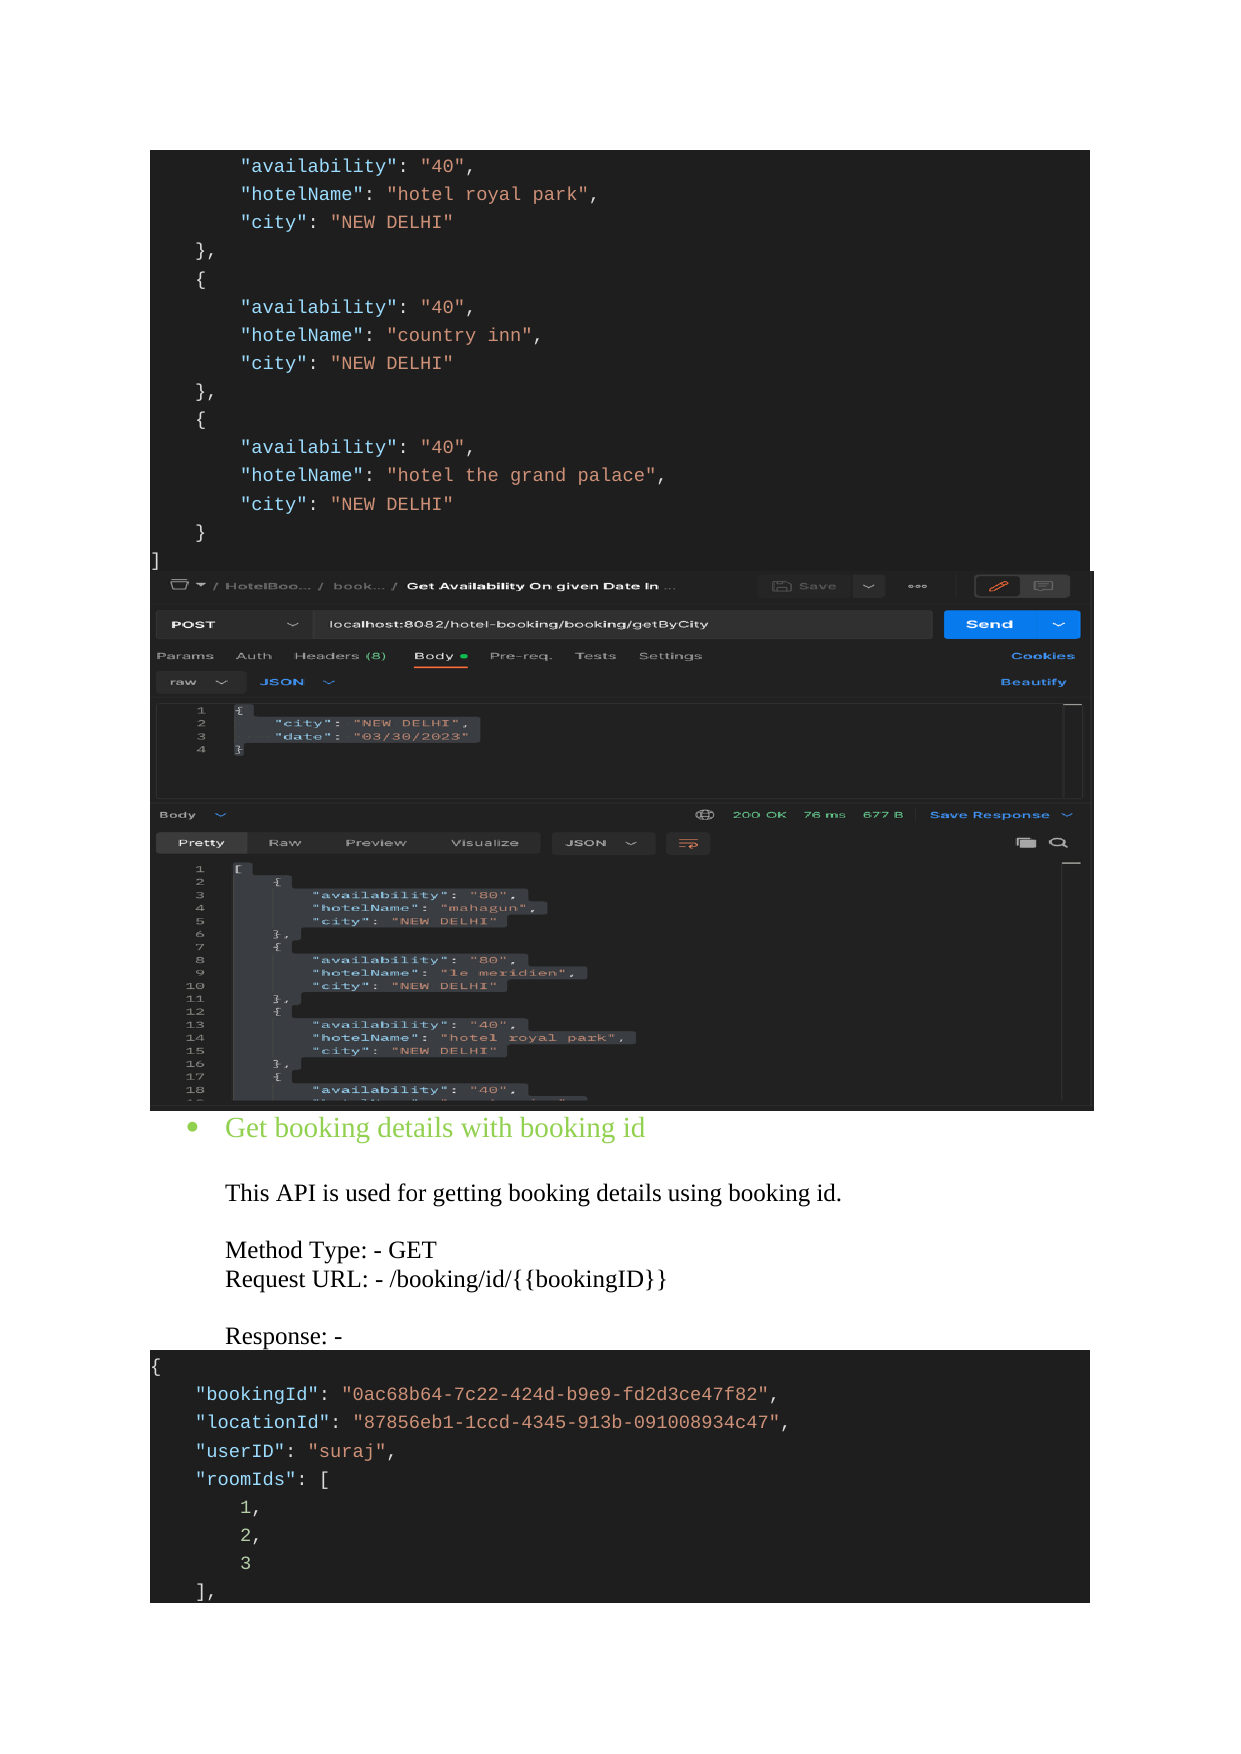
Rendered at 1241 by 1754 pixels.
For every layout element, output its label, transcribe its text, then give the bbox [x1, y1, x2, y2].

list Get booking details with booking id [187, 1111, 1090, 1144]
text { [150, 262, 1090, 291]
text 1, [150, 1491, 1090, 1519]
text { [150, 1350, 1090, 1378]
text "hotelName": "hotel royal park", [150, 178, 1090, 206]
text "userID": "suraj", [150, 1434, 1090, 1463]
text { [150, 403, 1090, 431]
text } [150, 516, 1090, 544]
text "city": "NEW DELHI" [150, 487, 1090, 516]
text }, [150, 234, 1090, 262]
text "city": "NEW DELHI" [150, 206, 1090, 234]
text "availability": "40", [150, 150, 1090, 178]
text Response: - [150, 1321, 1090, 1350]
text "city": "NEW DELHI" [150, 347, 1090, 375]
text "hotelName": "country inn", [150, 319, 1090, 347]
text "roomIds": [ [150, 1463, 1090, 1491]
text "bookingId": "0ac68b64-7c22-424d-b9e9-fd2d3ce47f82", [150, 1378, 1090, 1406]
text This API is used for getting booking details using booking id. [225, 1178, 1090, 1206]
text "availability": "40", [150, 291, 1090, 319]
text "availability": "40", [150, 431, 1090, 459]
text "locationId": "87856eb1-1ccd-4345-913b-091008934c47", [150, 1406, 1090, 1434]
text ], [150, 1575, 1090, 1603]
text }, [150, 375, 1090, 403]
picture [150, 571, 1094, 1111]
text ] [150, 544, 1090, 571]
text 3 [150, 1547, 1090, 1575]
text Request URL: - /booking/id/{{bookingID}} [150, 1264, 1090, 1293]
text "hotelName": "hotel the grand palace", [150, 459, 1090, 487]
text Method Type: - GET [150, 1235, 1090, 1264]
text 2, [150, 1519, 1090, 1547]
